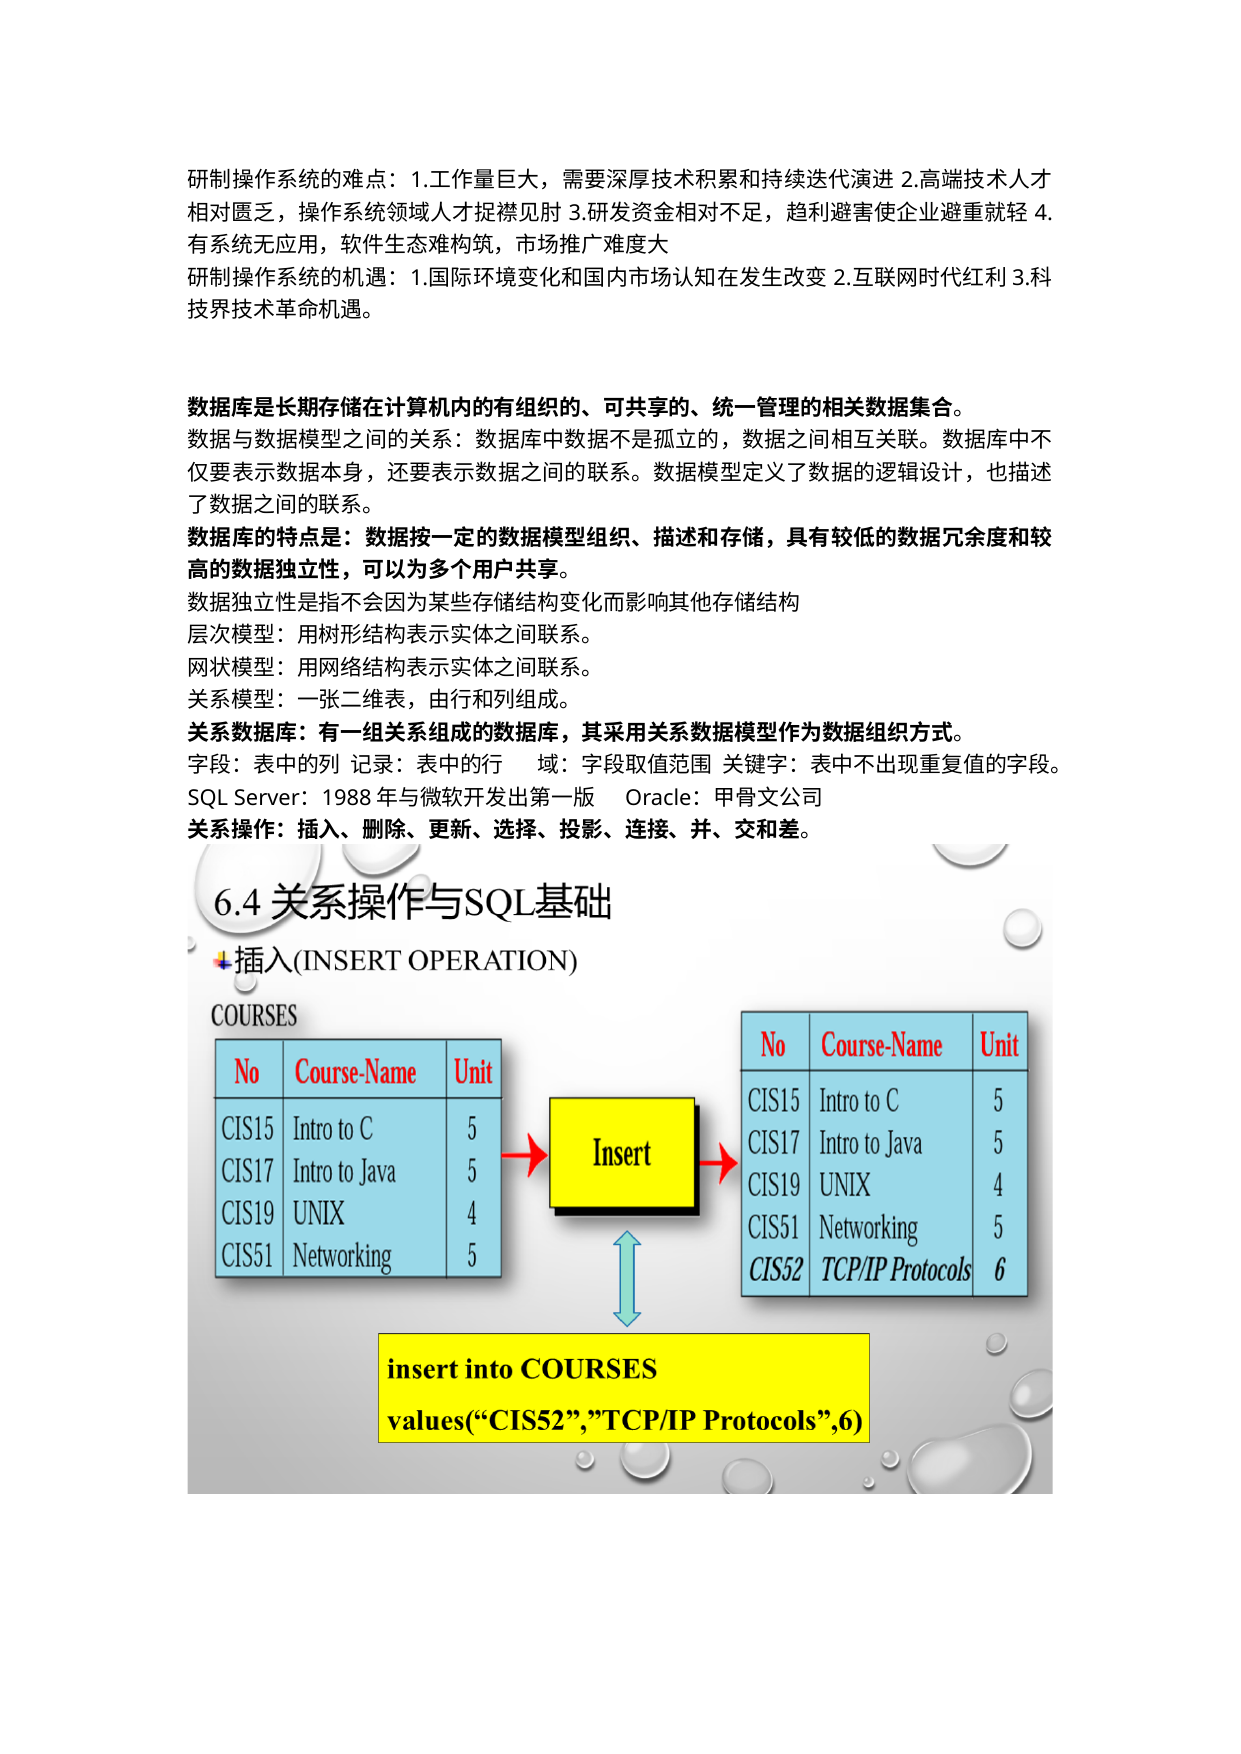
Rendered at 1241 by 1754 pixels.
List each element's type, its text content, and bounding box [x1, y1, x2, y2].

picture [187, 844, 1053, 1494]
text SQL Server：1988年与微软开发出第一版 Oracle：甲骨文公司 [187, 779, 1053, 812]
text 数据库的特点是：数据按一定的数据模型组织、描述和存储，具有较低的数据冗余度和较高的数据独立性，可以为多个用户共享。 [187, 519, 1053, 584]
text 数据独立性是指不会因为某些存储结构变化而影响其他存储结构 [187, 584, 1053, 617]
text 字段：表中的列 记录：表中的行 域：字段取值范围 关键字：表中不出现重复值的字段。 [187, 747, 1053, 779]
text 研制操作系统的难点：1.工作量巨大，需要深厚技术积累和持续迭代演进2.高端技术人才相对匮乏，操作系统领域人才捉襟见肘3.研发资金相对不足，趋利避害使企业避重就轻4.有系统无应用，软件生态难构筑，市场推广难度大 [187, 162, 1053, 259]
text 数据与数据模型之间的关系：数据库中数据不是孤立的，数据之间相互关联。数据库中不仅要表示数据本身，还要表示数据之间的联系。数据模型定义了数据的逻辑设计，也描述了数据之间的联系。 [187, 422, 1053, 519]
text 数据库是长期存储在计算机内的有组织的、可共享的、统一管理的相关数据集合。 [187, 389, 1053, 422]
text 关系模型：一张二维表，由行和列组成。 [187, 682, 1053, 714]
text 研制操作系统的机遇：1.国际环境变化和国内市场认知在发生改变2.互联网时代红利3.科技界技术革命机遇。 [187, 259, 1053, 324]
text 网状模型：用网络结构表示实体之间联系。 [187, 649, 1053, 682]
text 关系操作：插入、删除、更新、选择、投影、连接、并、交和差。 [187, 812, 1053, 844]
text 层次模型：用树形结构表示实体之间联系。 [187, 617, 1053, 649]
text 关系数据库：有一组关系组成的数据库，其采用关系数据模型作为数据组织方式。 [187, 714, 1053, 747]
